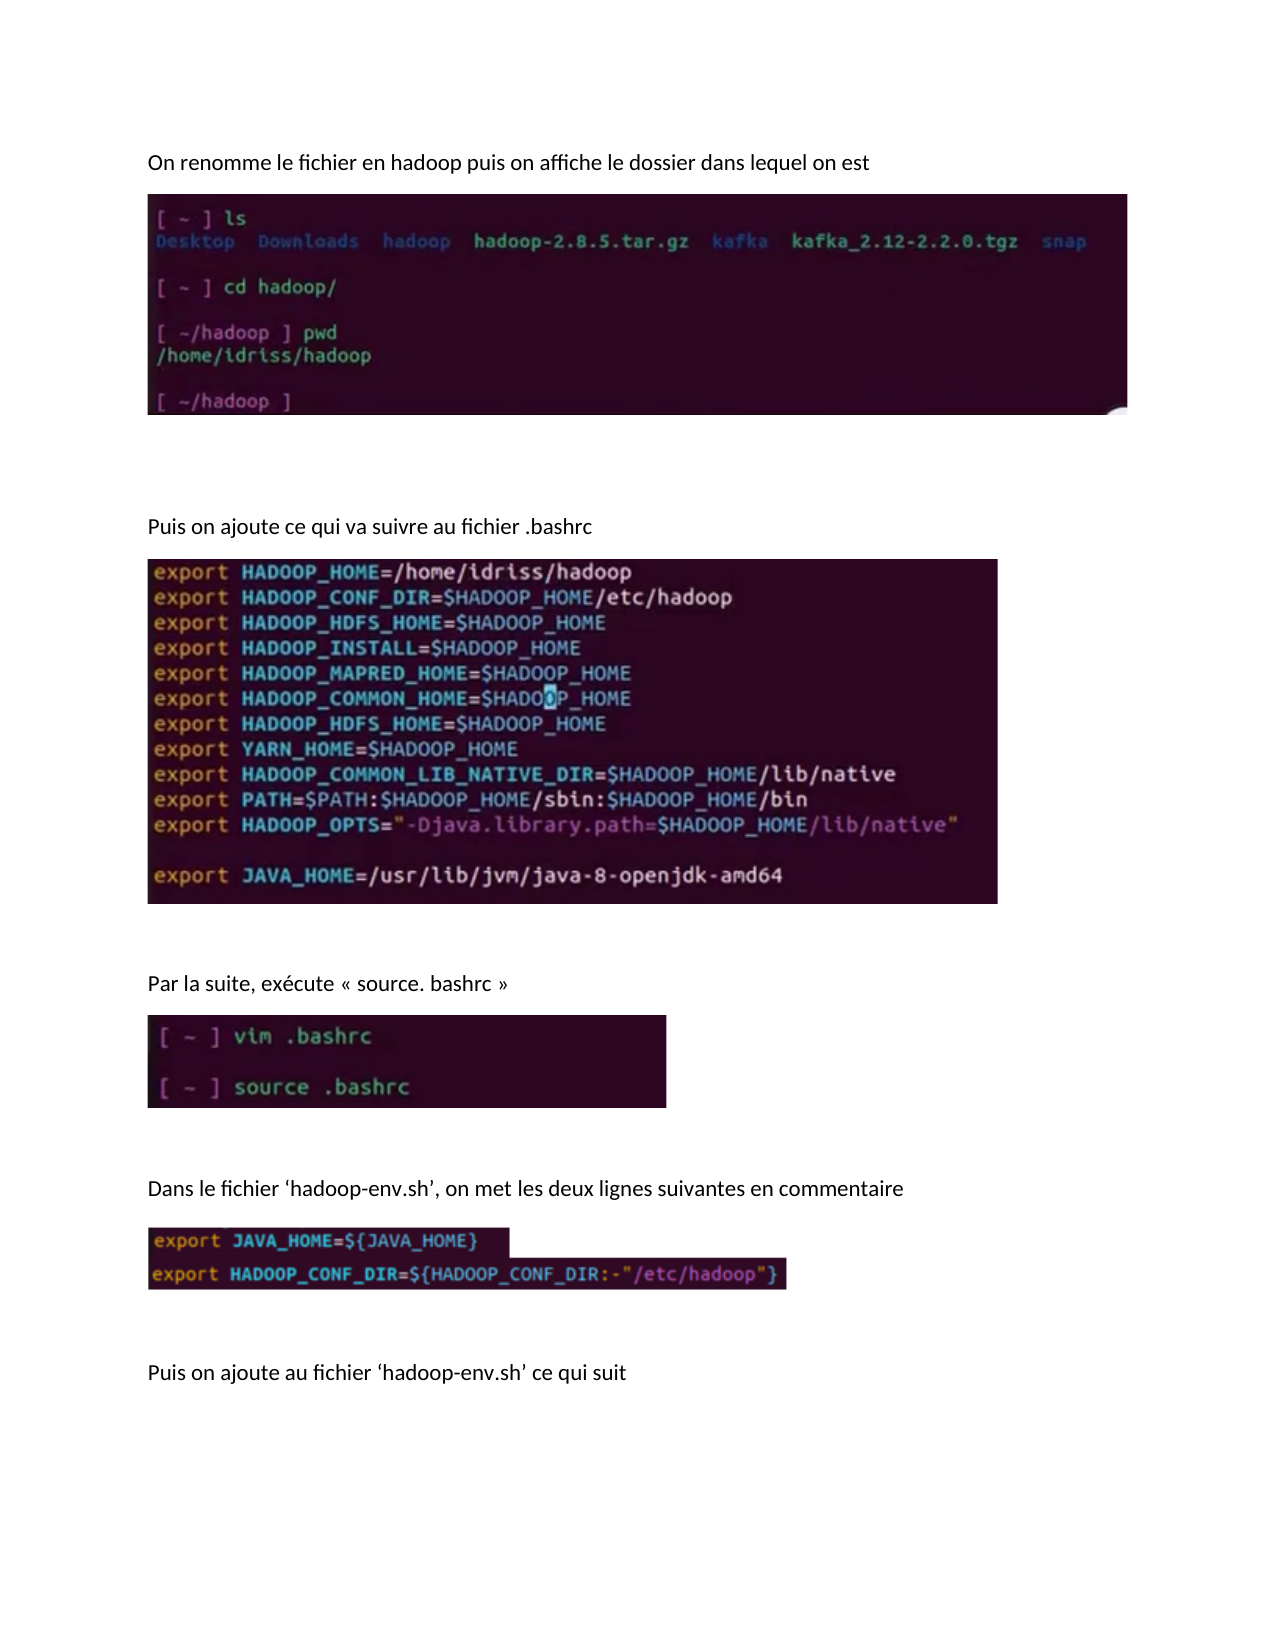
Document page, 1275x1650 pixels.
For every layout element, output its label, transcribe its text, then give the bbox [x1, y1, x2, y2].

picture [147, 559, 998, 904]
picture [147, 1015, 667, 1108]
picture [147, 194, 1128, 415]
text Dans le fichier ‘hadoop-env.sh’, on met les deux lignes suivantes en commentaire [148, 1174, 1127, 1202]
text Puis on ajoute au fichier ‘hadoop-env.sh’ ce qui suit [148, 1358, 1127, 1386]
text On renomme le fichier en hadoop puis on affiche le dossier dans lequel on est [148, 148, 1127, 176]
text Puis on ajoute ce qui va suivre au fichier .bashrc [148, 512, 1127, 541]
picture [147, 1220, 807, 1293]
text Par la suite, exécute « source. bashrc » [148, 969, 1127, 997]
